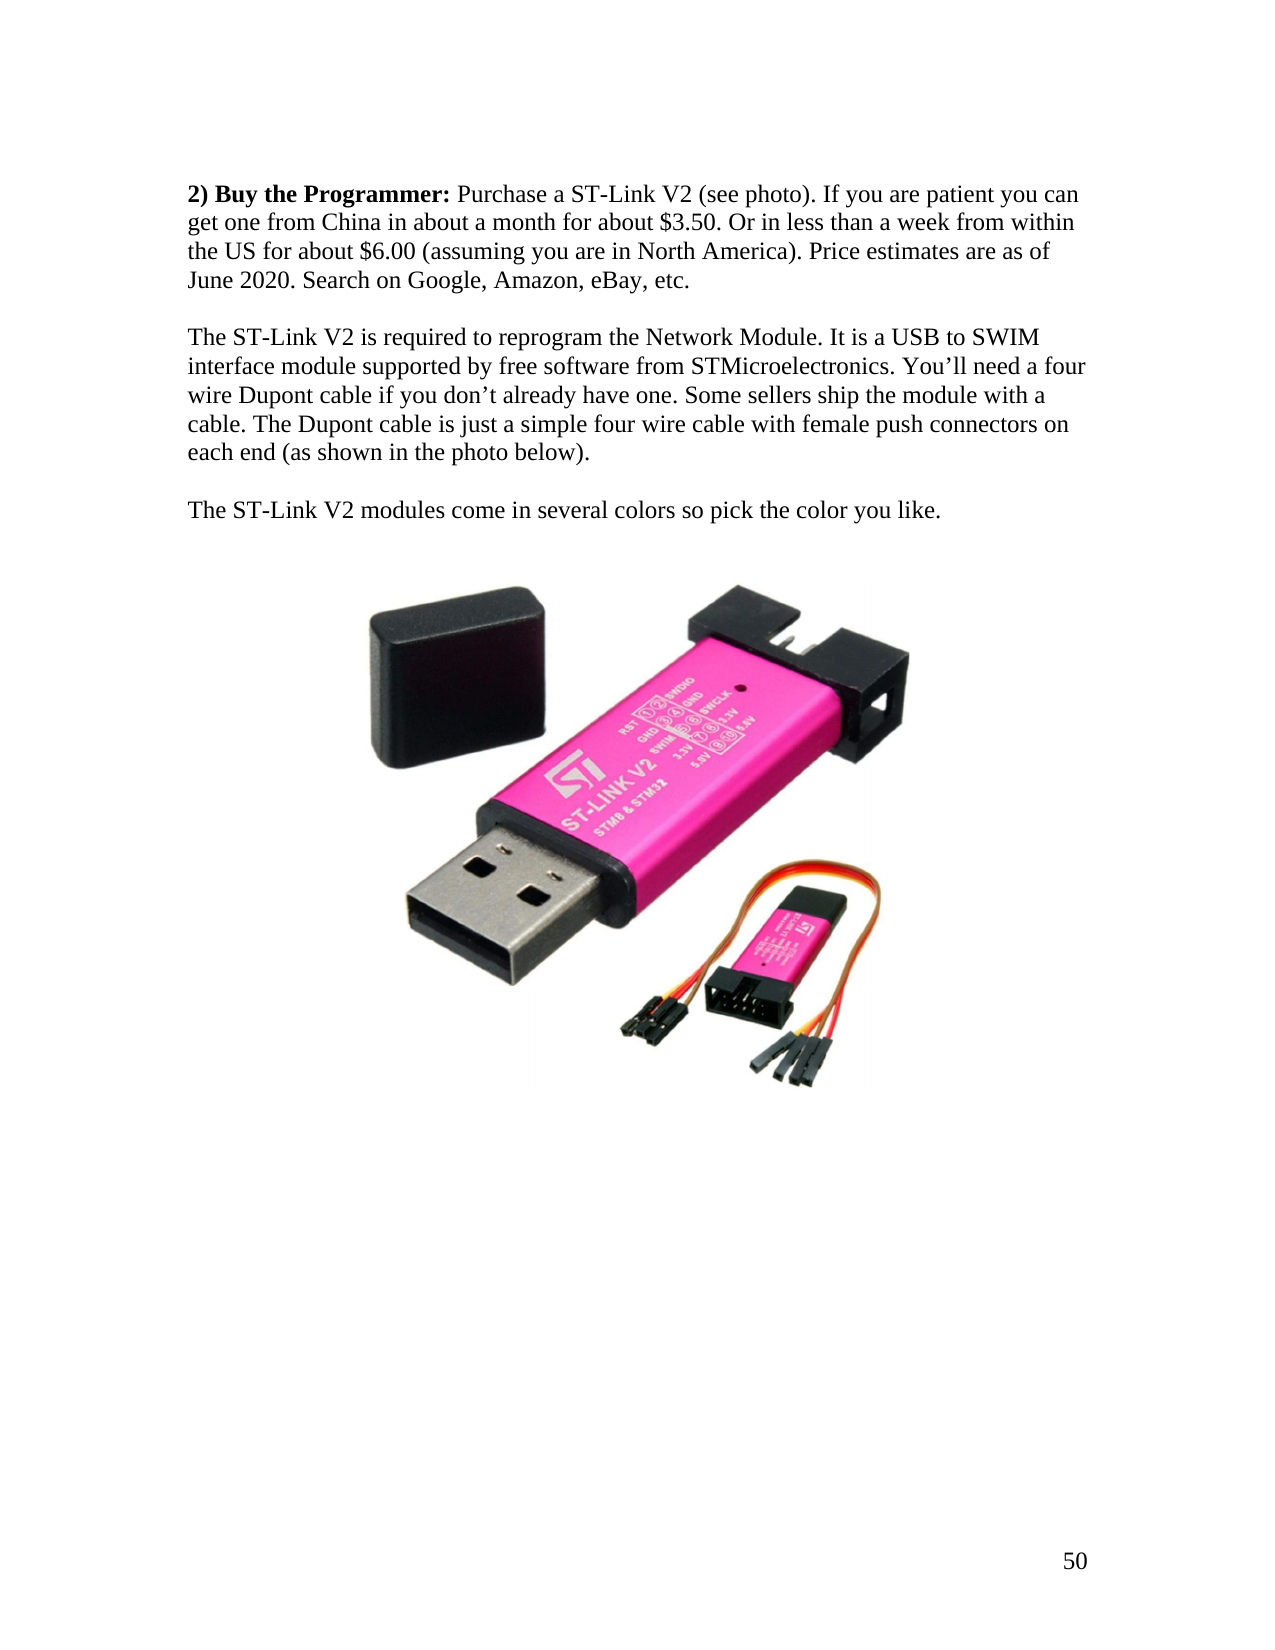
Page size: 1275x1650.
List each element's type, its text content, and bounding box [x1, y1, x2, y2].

text The ST-Link V2 is required to reprogram the Network Module. It is a USB to SWIM interface module supported by free software from STMicroelectronics. You’ll need a four wire Dupont cable if you don’t already have one. Some sellers ship the module with a cable. The Dupont cable is just a simple four wire cable with female push connectors on each end (as shown in the photo below). [187, 322, 1087, 466]
text The ST-Link V2 modules come in several colors so pick the color you like. [187, 495, 1087, 524]
text 2) Buy the Programmer: Purchase a ST-Link V2 (see photo). If you are patient you can get one from China in about a month for about $3.50. Or in less than a week from within the US for about $6.00 (assuming you are in North America). Price estimates are as of June 2020. Search on Google, Amazon, eBay, etc. [187, 179, 1087, 294]
picture [364, 581, 911, 1089]
